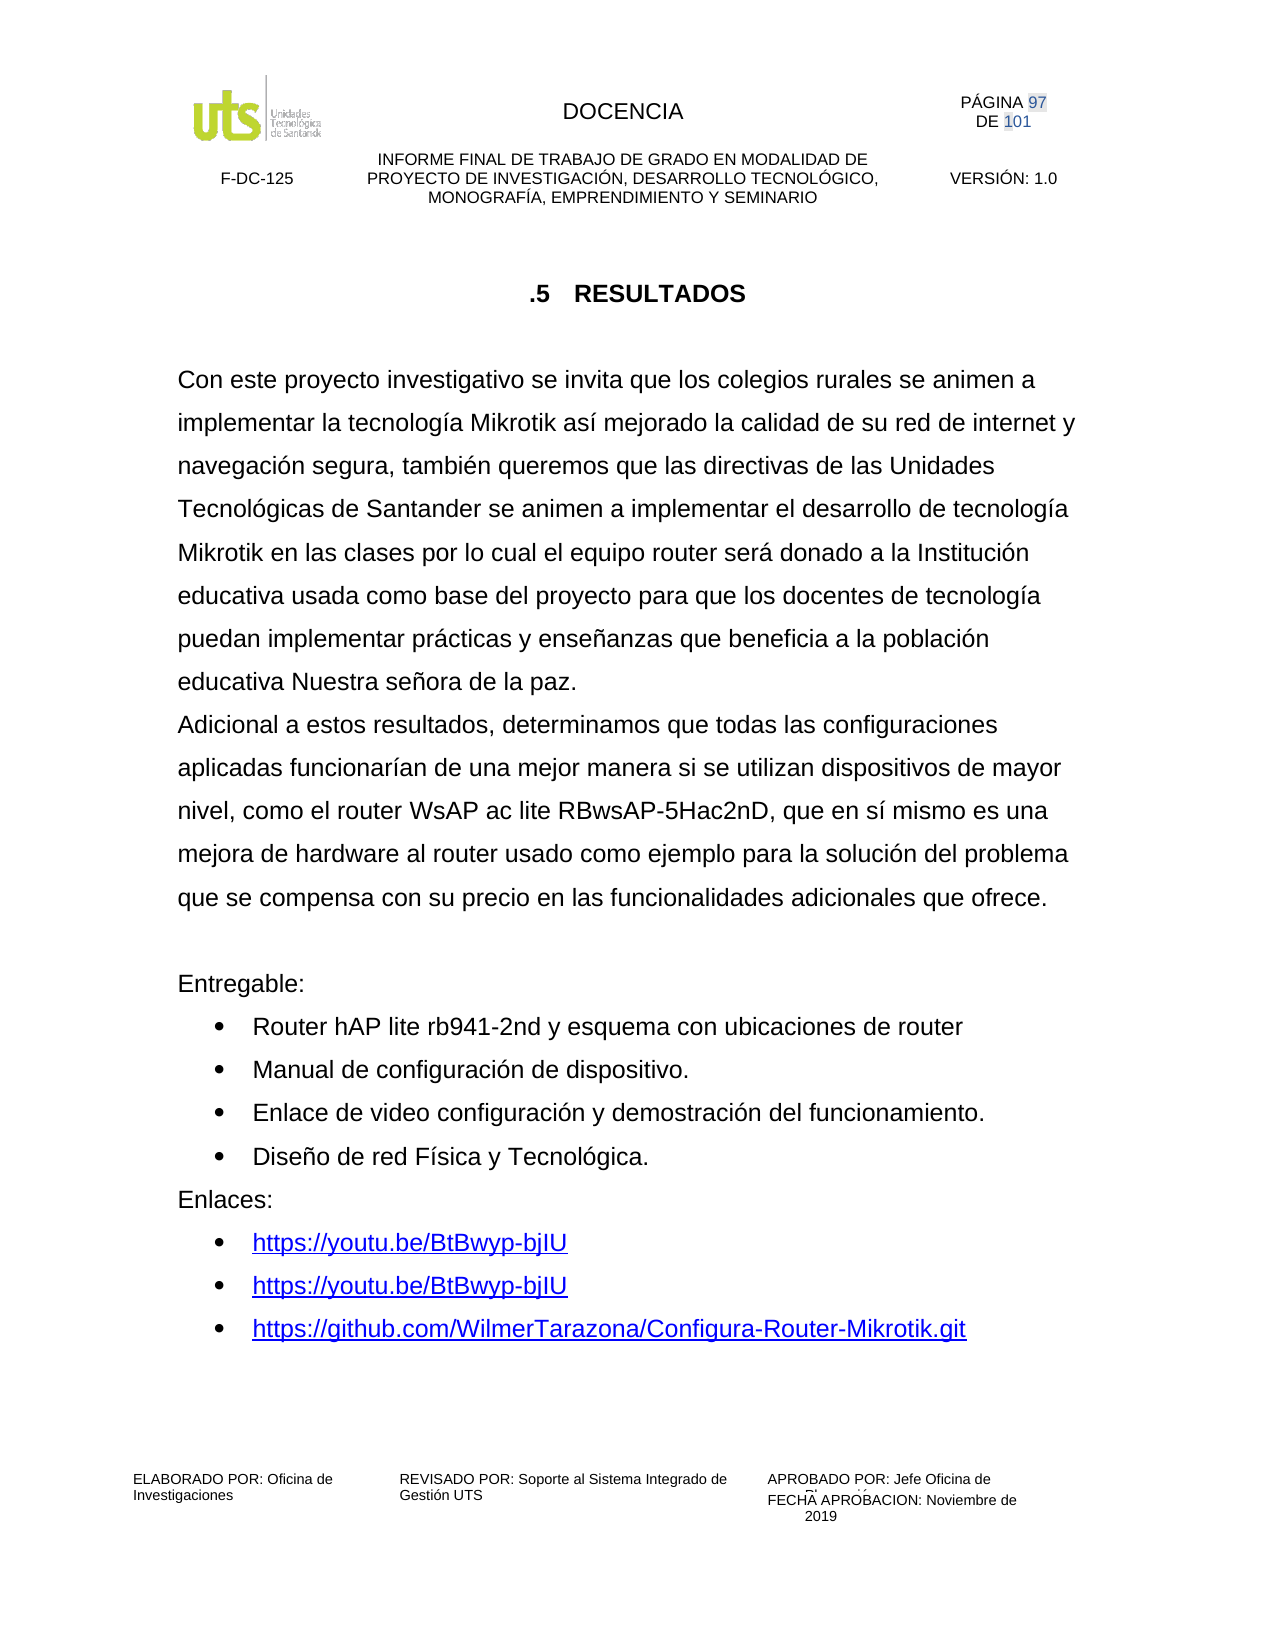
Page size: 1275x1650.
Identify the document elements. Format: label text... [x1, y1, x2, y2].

list Router hAP lite rb941-2nd y esquema con ubicaciones de router [215, 1012, 1098, 1041]
list https://youtu.be/BtBwyp-bjIU [215, 1271, 1098, 1300]
picture [192, 75, 321, 149]
text Adicional a estos resultados, determinamos que todas las configuraciones aplicadas funcionarían de una mejor manera si se utilizan dispositivos de mayor nivel, como el router WsAP ac lite RBwsAP-5Hac2nD, que en sí mismo es una mejora de hardware al router usado como ejemplo para la solución del problema que se compensa con su precio en las funcionalidades adicionales que ofrece. [177, 710, 1098, 911]
list Diseño de red Física y Tecnológica. [215, 1142, 1098, 1171]
list Enlace de video configuración y demostración del funcionamiento. [215, 1098, 1098, 1127]
list https://youtu.be/BtBwyp-bjIU [215, 1228, 1098, 1257]
text Entregable: [177, 969, 1098, 998]
text Enlaces: [177, 1185, 1098, 1214]
list Manual de configuración de dispositivo. [215, 1055, 1098, 1084]
list https://github.com/WilmerTarazona/Configura-Router-Mikrotik.git [215, 1314, 1098, 1343]
text Con este proyecto investigativo se invita que los colegios rurales se animen a implementar la tecnología Mikrotik así mejorado la calidad de su red de internet y navegación segura, también queremos que las directivas de las Unidades Tecnológicas de Santander se animen a implementar el desarrollo de tecnología Mikrotik en las clases por lo cual el equipo router será donado a la Institución educativa usada como base del proyecto para que los docentes de tecnología puedan implementar prácticas y enseñanzas que beneficia a la población educativa Nuestra señora de la paz. [177, 365, 1098, 696]
subtitle RESULTADOS [177, 279, 1098, 308]
